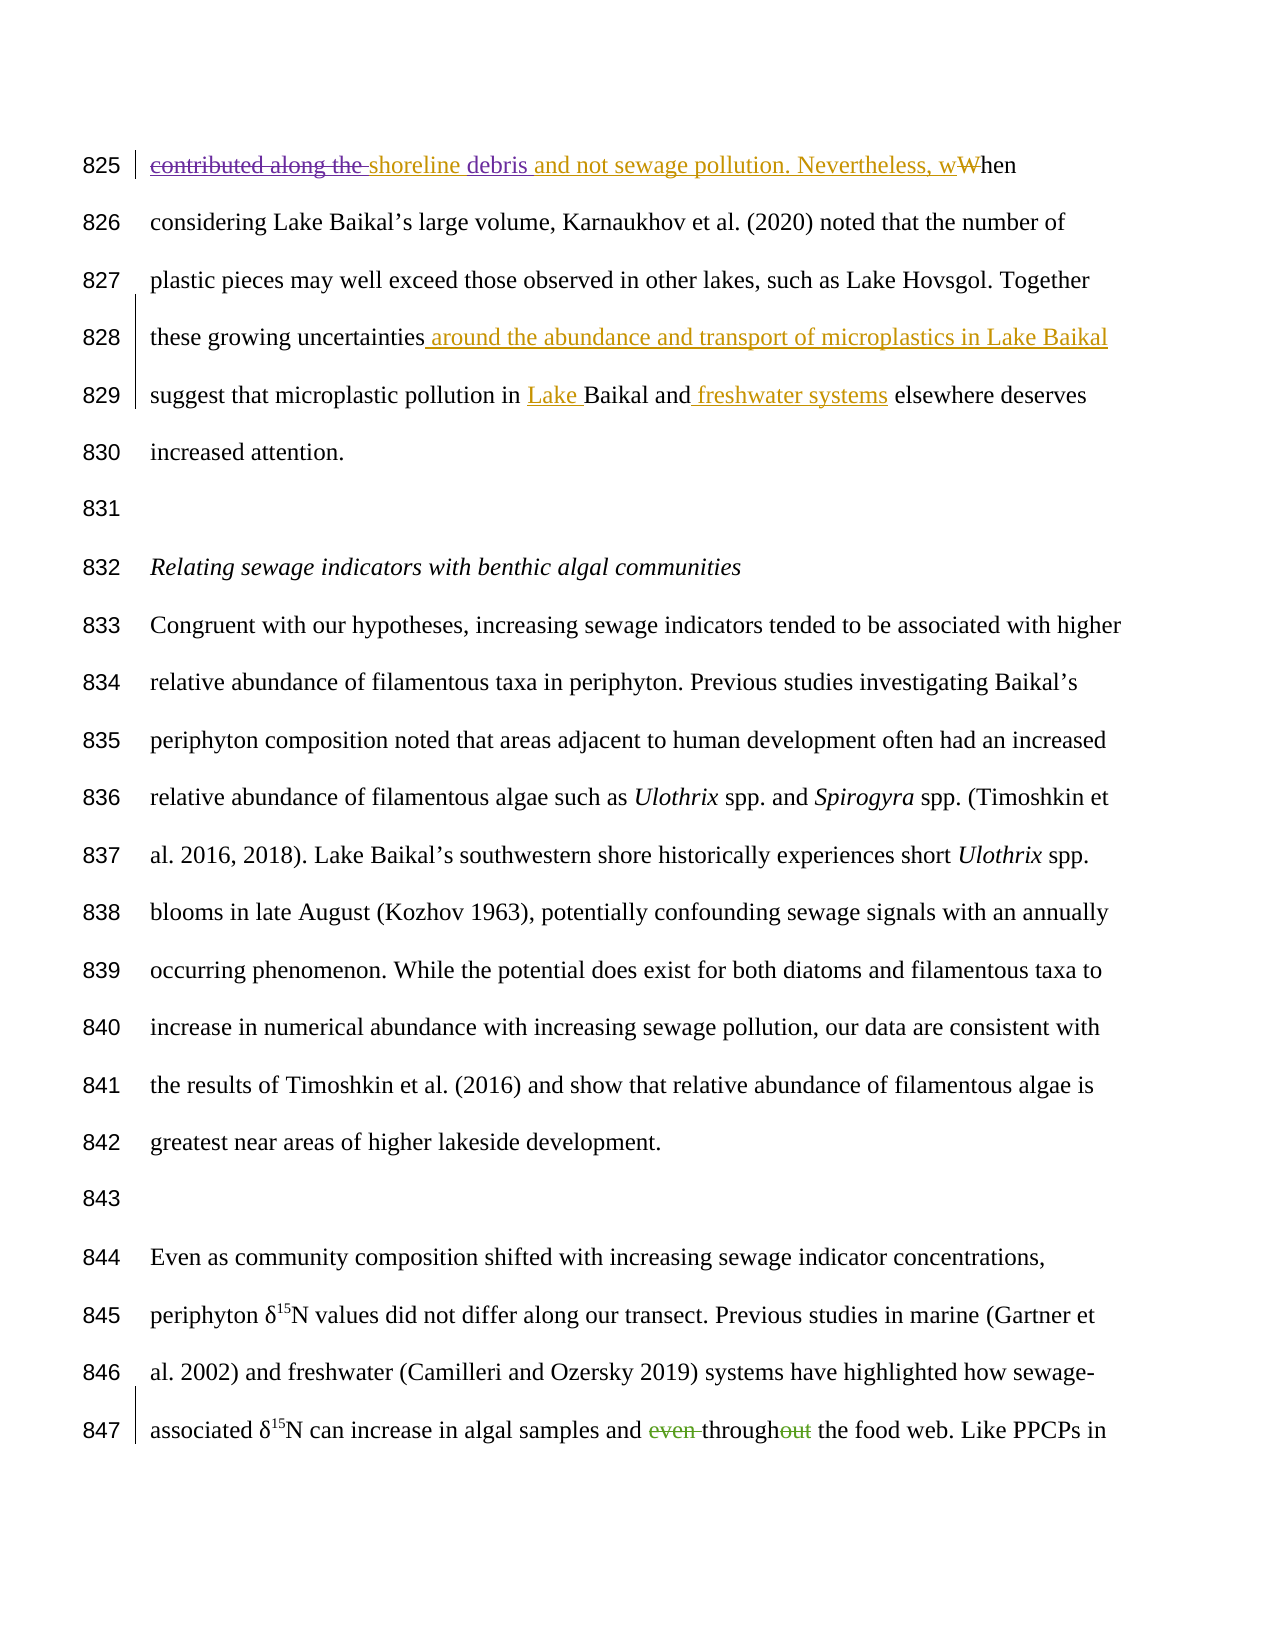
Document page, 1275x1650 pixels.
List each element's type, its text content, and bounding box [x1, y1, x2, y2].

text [150, 150, 1125, 466]
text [150, 1242, 1125, 1444]
text Congruent with our hypotheses, increasing sewage indicators tended to be associated with higher relative abundance of filamentous taxa in periphyton. Previous studies investigating Baikal’s periphyton composition noted that areas adjacent to human development often had an increased relative abundance of filamentous algae such as Ulothrix spp. and Spirogyra spp. (Timoshkin et al. 2016, 2018). Lake Baikal’s southwestern shore historically experiences short Ulothrix spp. blooms in late August (Kozhov 1963), potentially confounding sewage signals with an annually occurring phenomenon. While the potential does exist for both diatoms and filamentous taxa to increase in numerical abundance with increasing sewage pollution, our data are consistent with the results of Timoshkin et al. (2016) and show that relative abundance of filamentous algae is greatest near areas of higher lakeside development. [150, 610, 1125, 1156]
text Relating sewage indicators with benthic algal communities [150, 552, 1125, 581]
